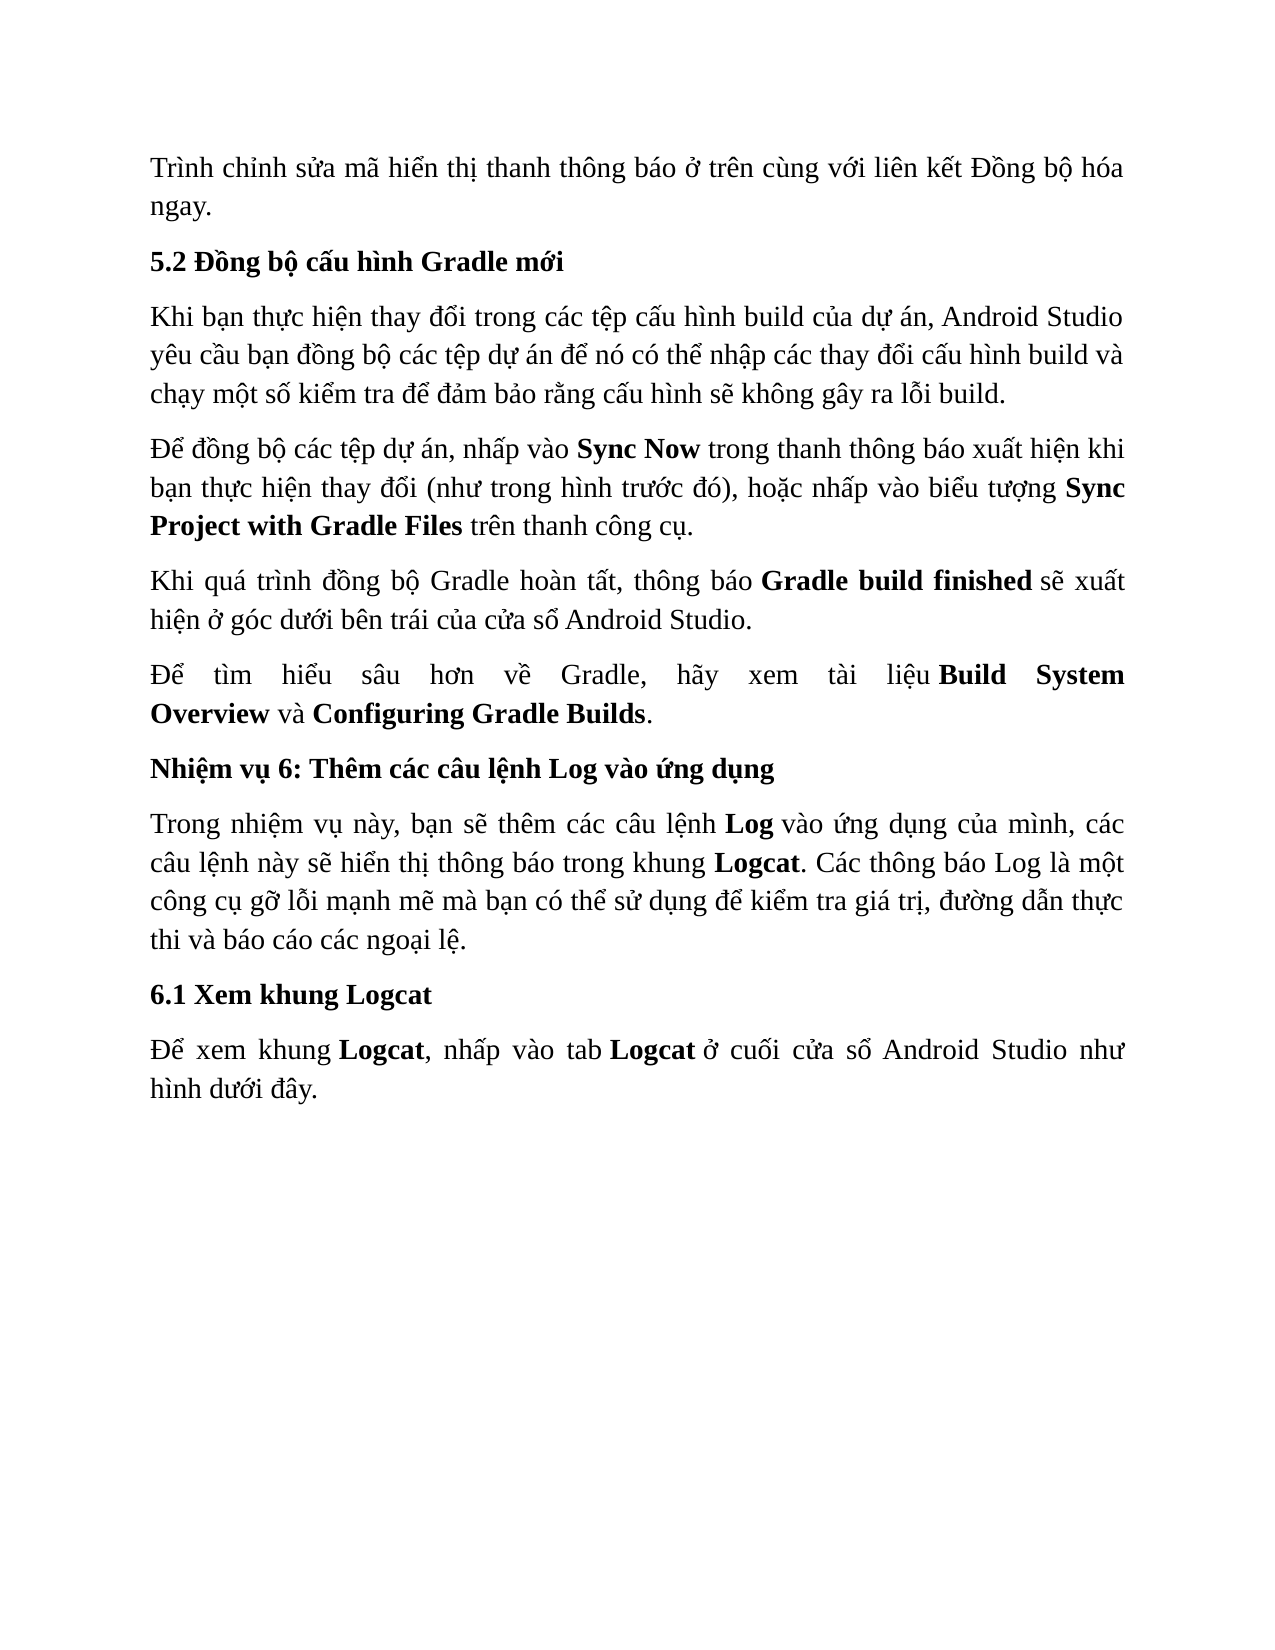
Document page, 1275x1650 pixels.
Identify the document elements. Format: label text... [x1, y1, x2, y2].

text 5.2 Đồng bộ cấu hình Gradle mới [150, 244, 1125, 277]
text 6.1 Xem khung Logcat [150, 977, 1125, 1011]
text Khi quá trình đồng bộ Gradle hoàn tất, thông báo Gradle build finished sẽ xuất hiện ở góc dưới bên trái của cửa sổ Android Studio. [150, 563, 1125, 636]
text Để tìm hiểu sâu hơn về Gradle, hãy xem tài liệu Build System Overview và Configuring Gradle Builds. [150, 657, 1125, 729]
text Để đồng bộ các tệp dự án, nhấp vào Sync Now trong thanh thông báo xuất hiện khi bạn thực hiện thay đổi (như trong hình trước đó), hoặc nhấp vào biểu tượng Sync Project with Gradle Files trên thanh công cụ. [150, 431, 1125, 542]
text Để xem khung Logcat, nhấp vào tab Logcat ở cuối cửa sổ Android Studio như hình dưới đây. [150, 1032, 1125, 1104]
text Nhiệm vụ 6: Thêm các câu lệnh Log vào ứng dụng [150, 751, 1125, 784]
text Khi bạn thực hiện thay đổi trong các tệp cấu hình build của dự án, Android Studio yêu cầu bạn đồng bộ các tệp dự án để nó có thể nhập các thay đổi cấu hình build và chạy một số kiểm tra để đảm bảo rằng cấu hình sẽ không gây ra lỗi build. [150, 299, 1125, 409]
text Trong nhiệm vụ này, bạn sẽ thêm các câu lệnh Log vào ứng dụng của mình, các câu lệnh này sẽ hiển thị thông báo trong khung Logcat. Các thông báo Log là một công cụ gỡ lỗi mạnh mẽ mà bạn có thể sử dụng để kiểm tra giá trị, đường dẫn thực thi và báo cáo các ngoại lệ. [150, 806, 1125, 955]
text Trình chỉnh sửa mã hiển thị thanh thông báo ở trên cùng với liên kết Đồng bộ hóa ngay. [150, 150, 1125, 222]
